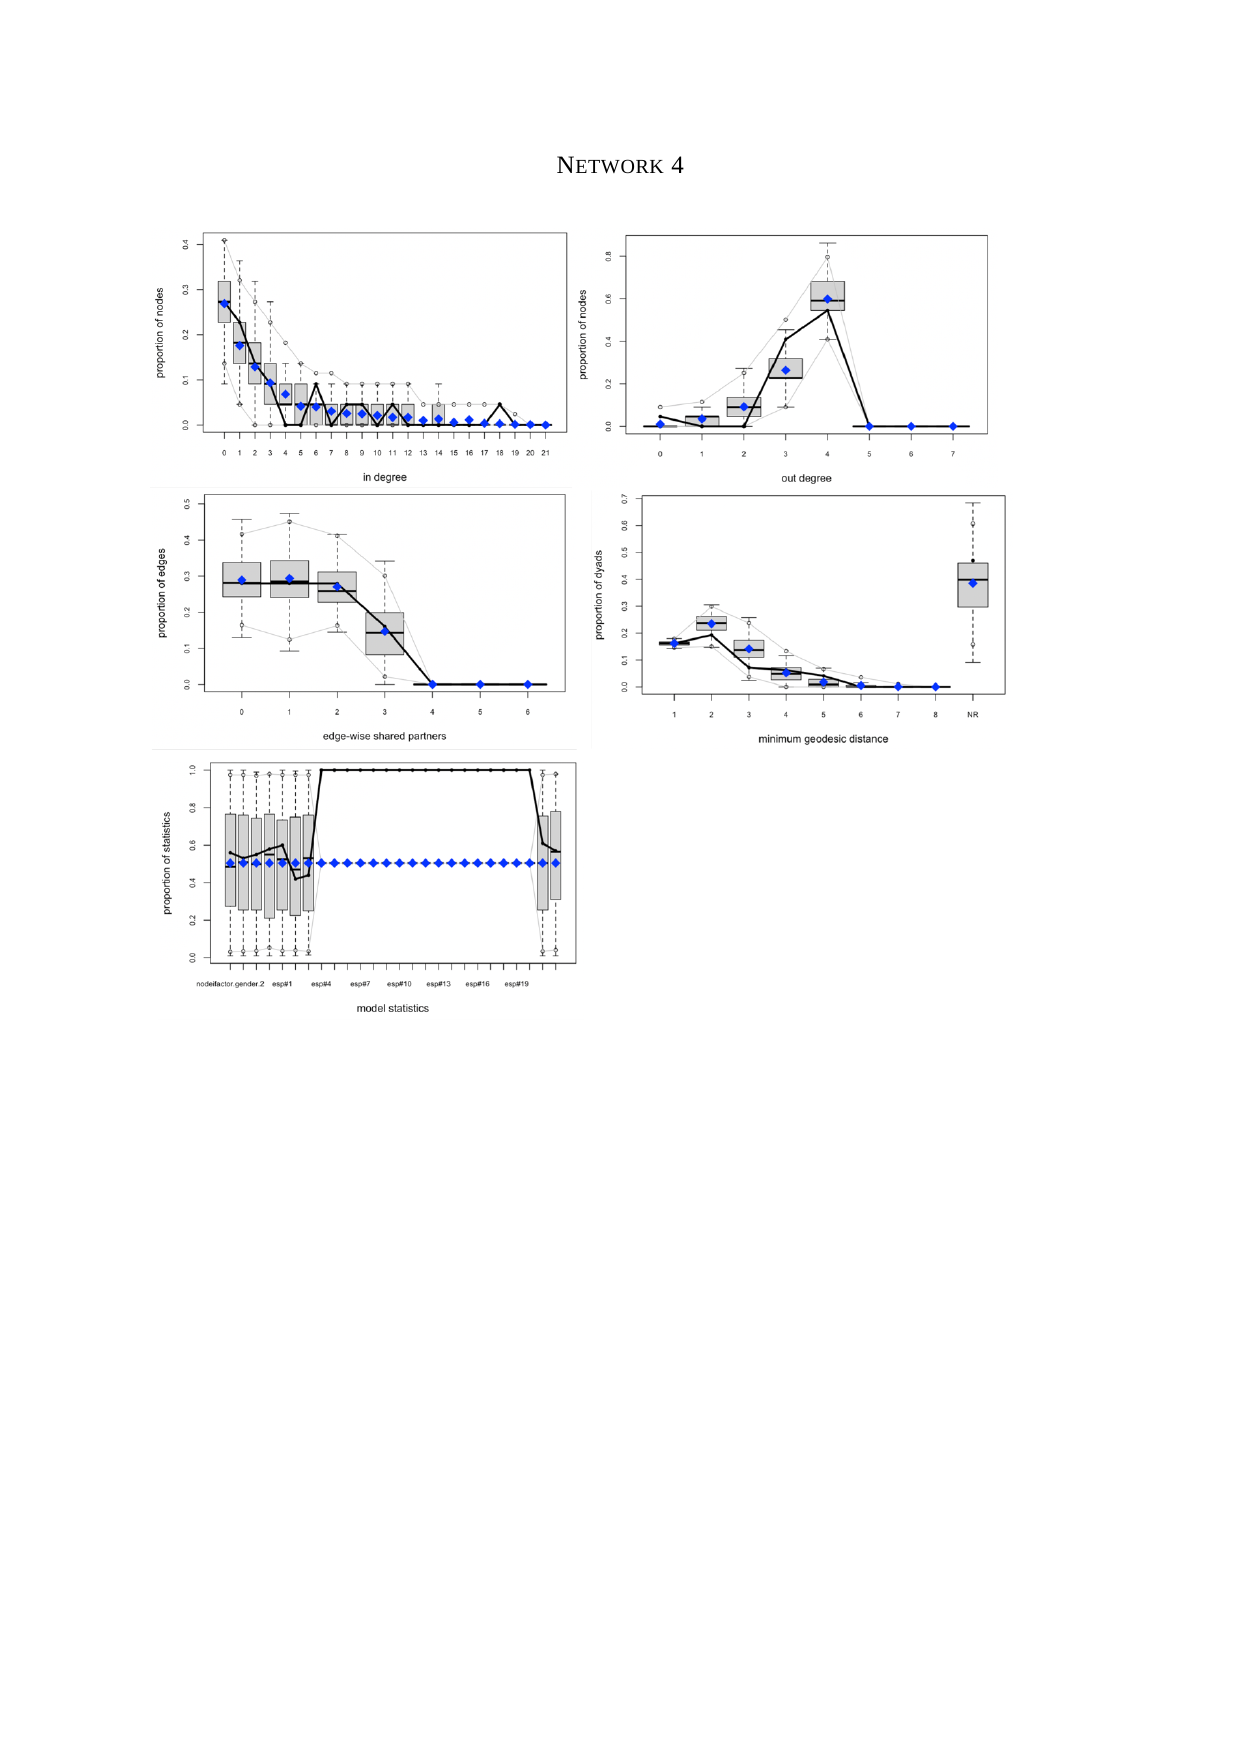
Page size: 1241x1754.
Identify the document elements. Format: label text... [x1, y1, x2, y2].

text Network 4 [150, 150, 1090, 179]
picture [150, 228, 1015, 1022]
